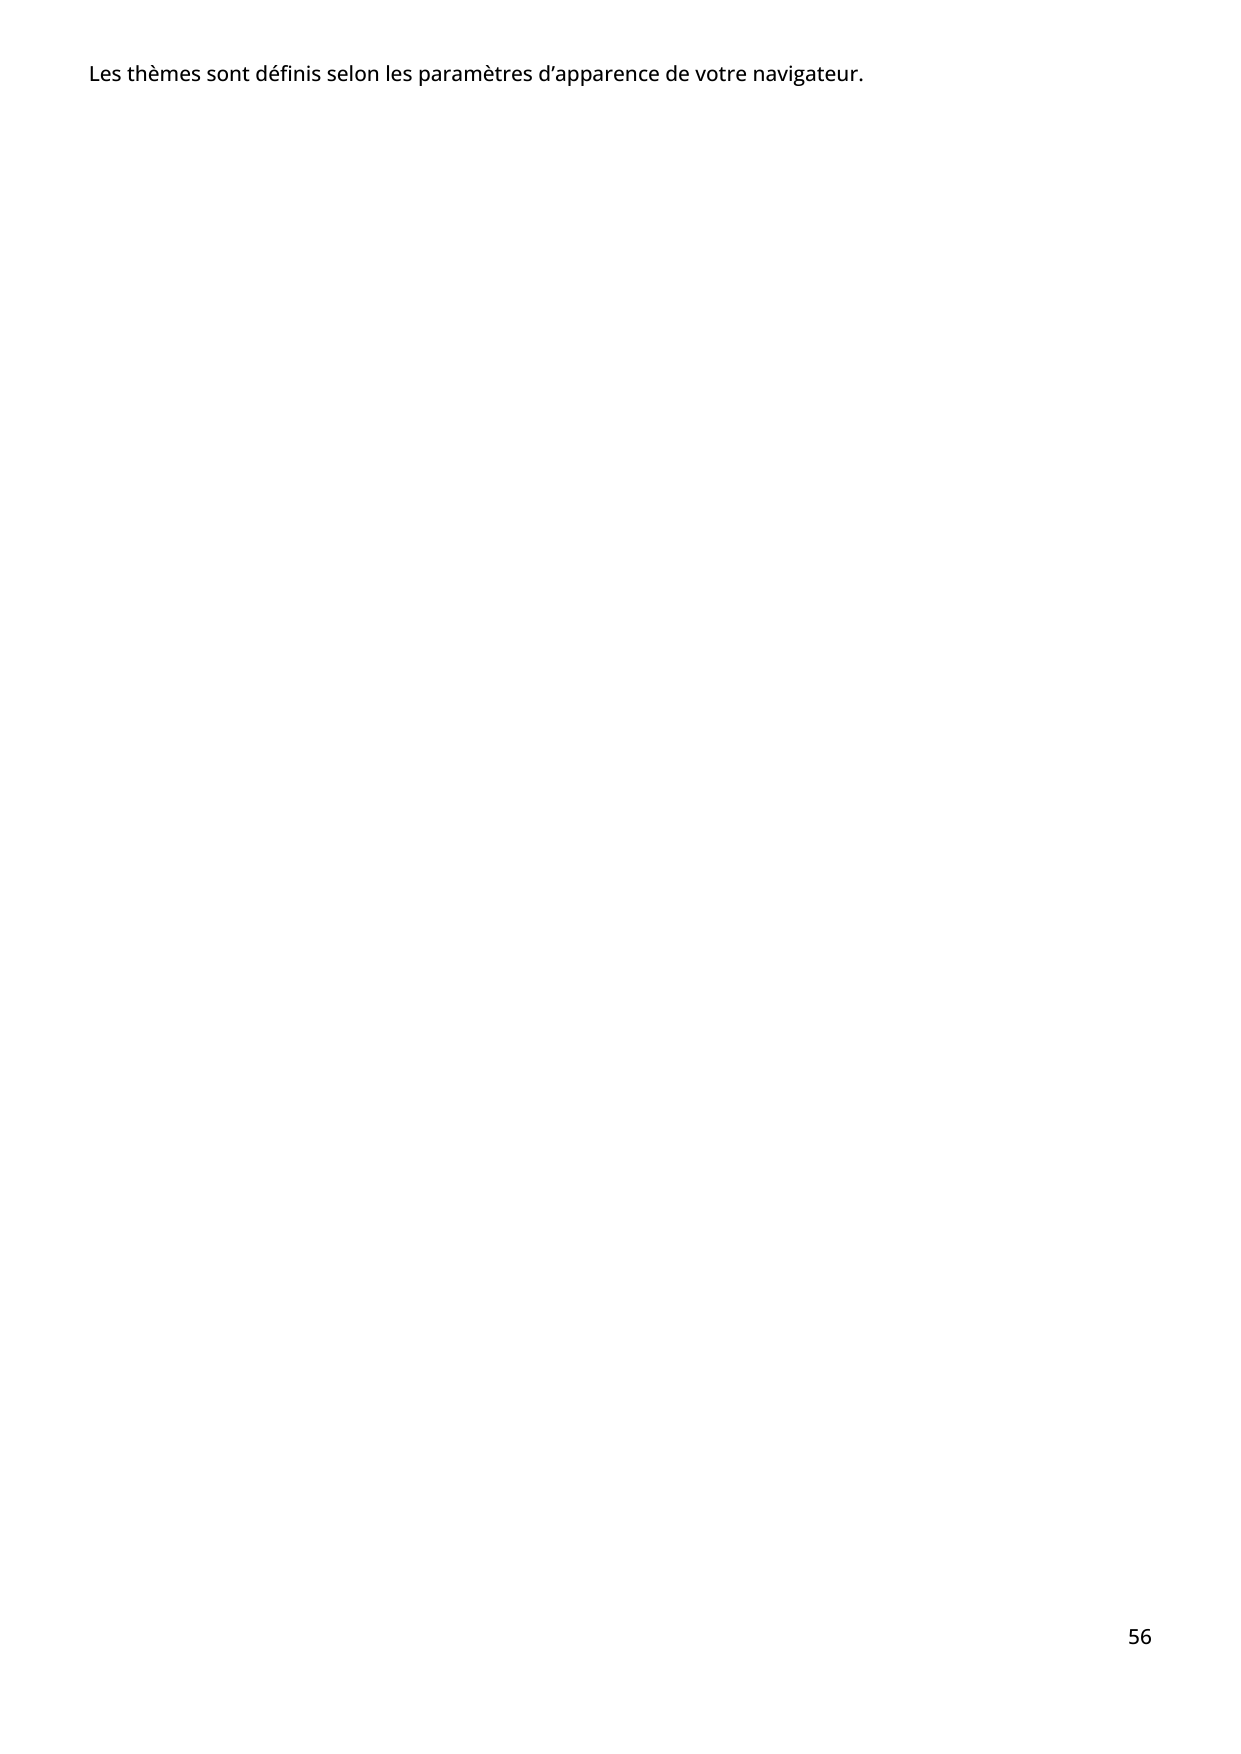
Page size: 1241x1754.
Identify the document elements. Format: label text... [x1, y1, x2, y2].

text Les thèmes sont définis selon les paramètres d’apparence de votre navigateur. [88, 59, 1152, 87]
